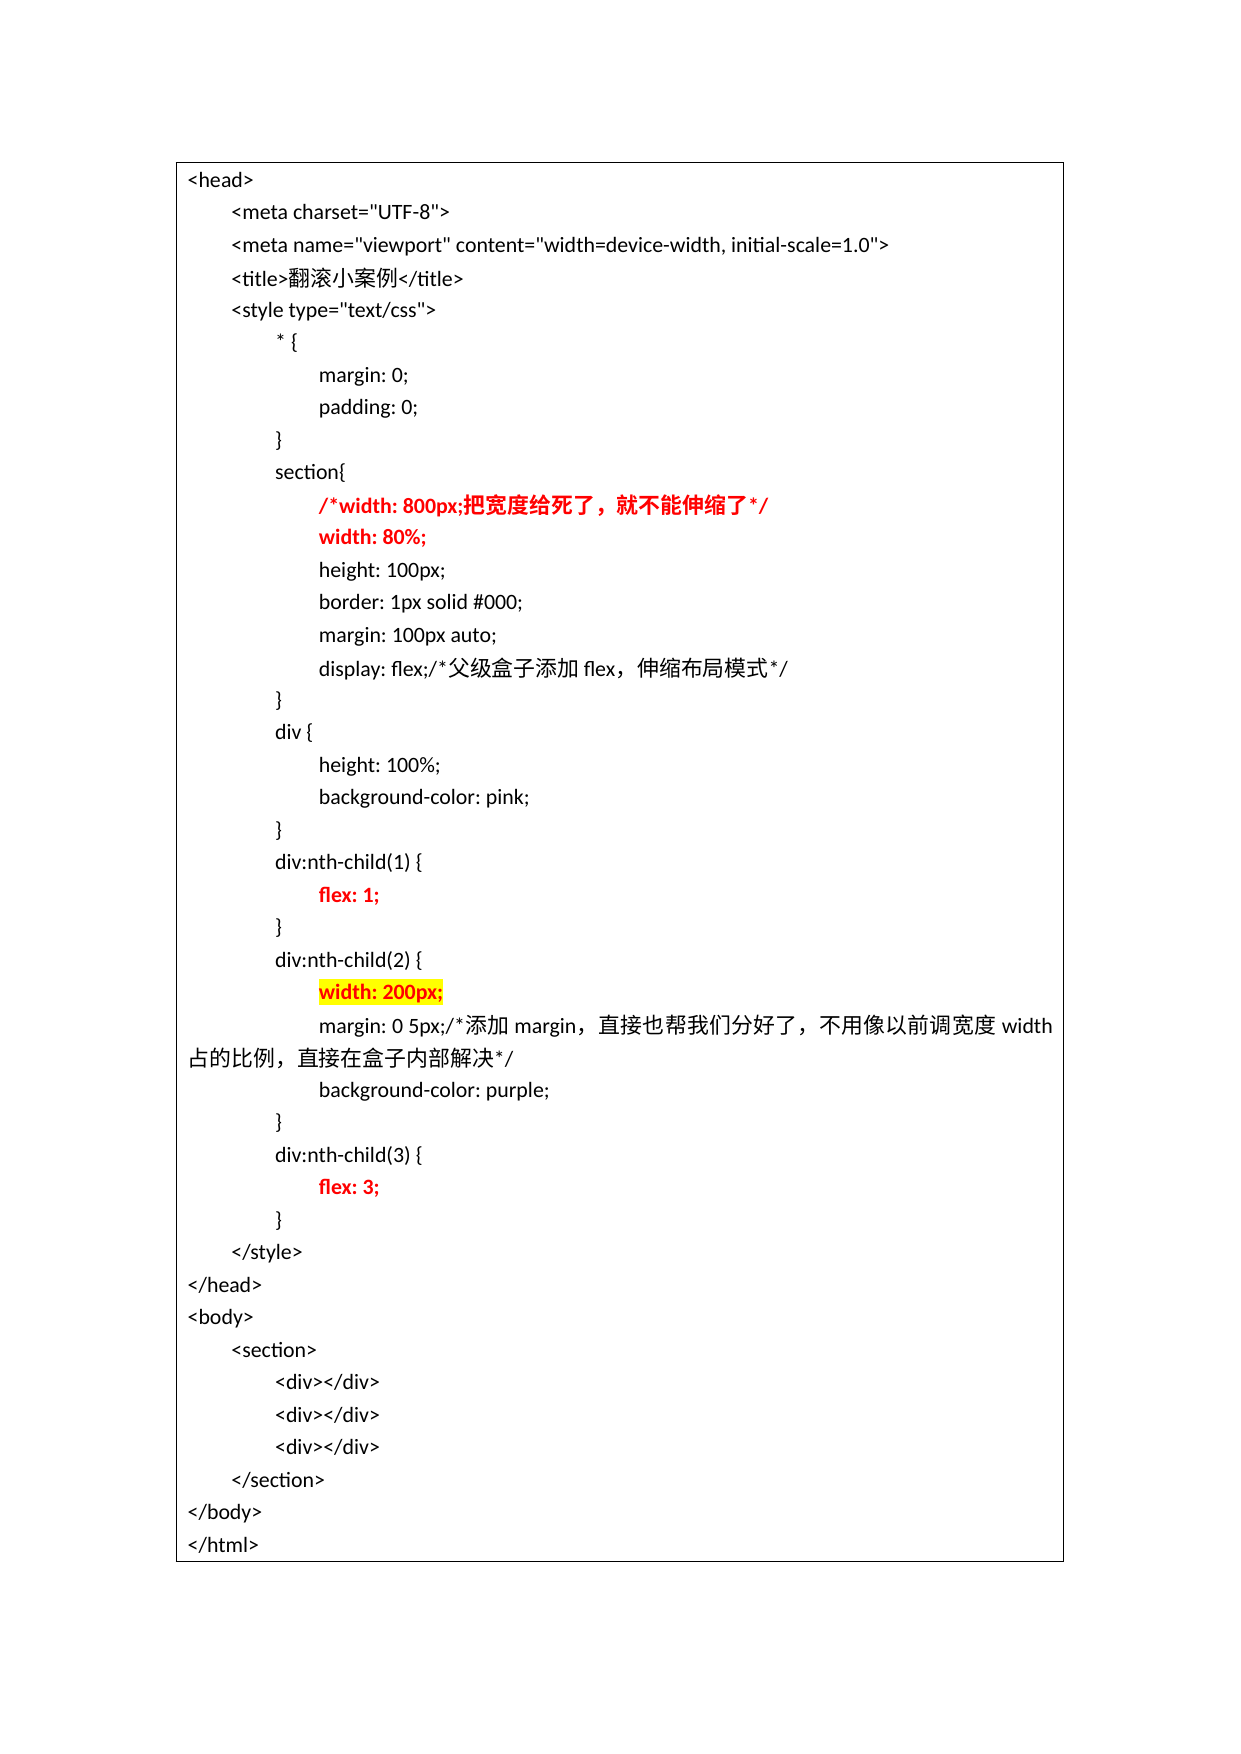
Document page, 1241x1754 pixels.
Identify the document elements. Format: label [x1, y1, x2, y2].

table_header [177, 163, 1063, 1561]
